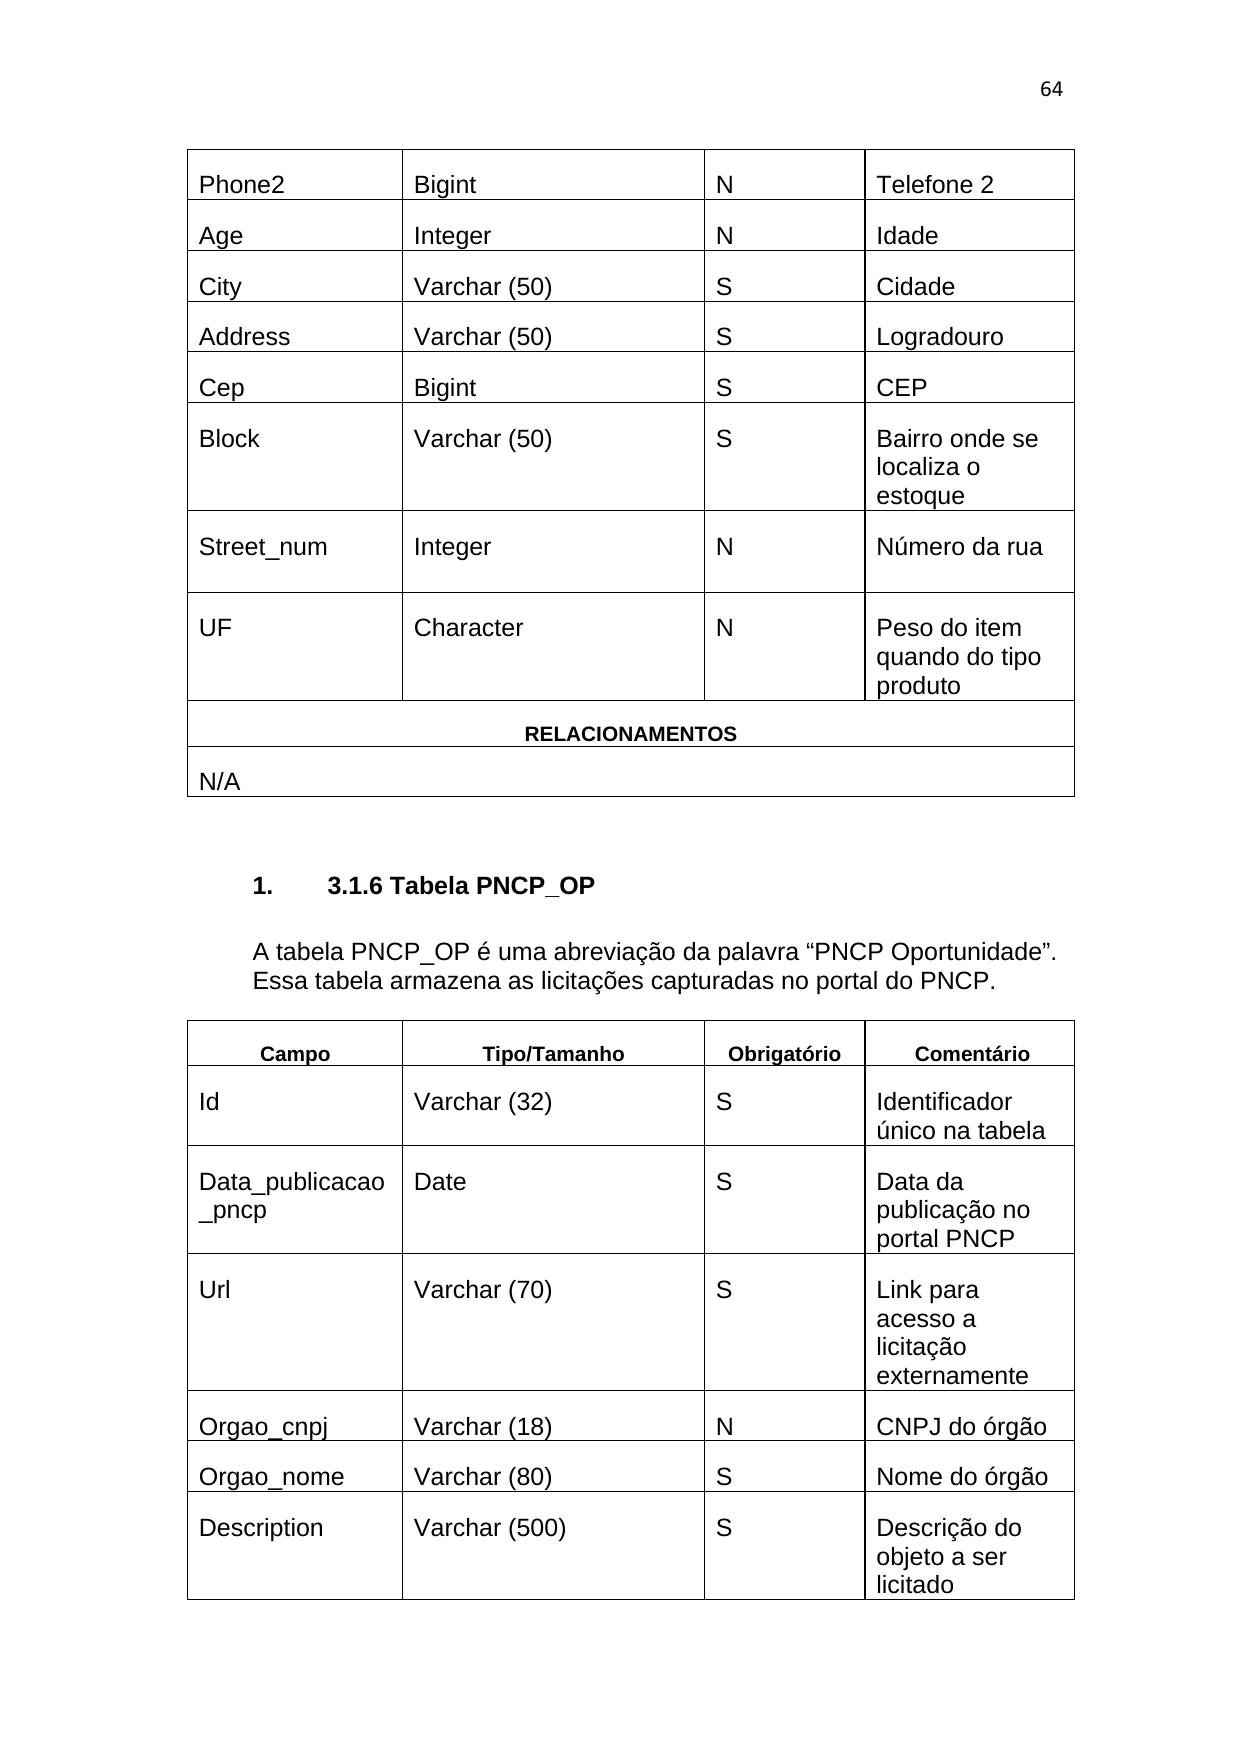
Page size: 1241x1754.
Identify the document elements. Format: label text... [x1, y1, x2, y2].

table_cell Bigint [403, 150, 704, 199]
table_cell N [705, 200, 864, 250]
table_cell S [705, 1441, 864, 1491]
table_cell Bigint [403, 352, 704, 402]
table_cell S [705, 1492, 864, 1599]
table_cell Description [188, 1492, 402, 1599]
table_cell Varchar (50) [403, 251, 704, 301]
subtitle A tabela PNCP_OP é uma abreviação da palavra “PNCP Oportunidade”. Essa tabela armazena as licitações capturadas no portal do PNCP. [252, 937, 1063, 994]
table_cell UF [188, 593, 402, 700]
table_cell N/A [188, 747, 1074, 796]
table_cell Orgao_cnpj [188, 1391, 402, 1440]
table_cell RELACIONAMENTOS [188, 701, 1074, 746]
table_cell Cidade [866, 251, 1074, 301]
table_cell Character [403, 593, 704, 700]
table_cell Peso do item quando do tipo produto [866, 593, 1074, 700]
table_cell Varchar (70) [403, 1254, 704, 1390]
table_cell Phone2 [188, 150, 402, 199]
table_cell Varchar (80) [403, 1441, 704, 1491]
table_cell Cep [188, 352, 402, 402]
table_cell Age [188, 200, 402, 250]
table_header Obrigatório [705, 1021, 864, 1065]
table_cell Data da publicação no portal PNCP [866, 1146, 1074, 1253]
subtitle 3.1.6 Tabela PNCP_OP [252, 871, 1063, 899]
table_cell City [188, 251, 402, 301]
table_cell S [705, 1146, 864, 1253]
table_cell Data_publicacao_pncp [188, 1146, 402, 1253]
table_cell Varchar (50) [403, 403, 704, 510]
table_cell Número da rua [866, 511, 1074, 592]
table_cell Varchar (32) [403, 1066, 704, 1145]
table_cell Integer [403, 200, 704, 250]
table_cell Link para acesso a licitação externamente [866, 1254, 1074, 1390]
table_cell S [705, 403, 864, 510]
table_cell Descrição do objeto a ser licitado [866, 1492, 1074, 1599]
table_cell S [705, 352, 864, 402]
table_cell N [705, 511, 864, 592]
table_cell Url [188, 1254, 402, 1390]
table_cell Telefone 2 [866, 150, 1074, 199]
table_cell CEP [866, 352, 1074, 402]
table_cell Varchar (50) [403, 302, 704, 351]
table_cell Integer [403, 511, 704, 592]
table_header Tipo/Tamanho [403, 1021, 704, 1065]
table_cell S [705, 251, 864, 301]
table_cell Nome do órgão [866, 1441, 1074, 1491]
table_cell Orgao_nome [188, 1441, 402, 1491]
table_cell Address [188, 302, 402, 351]
table_cell Idade [866, 200, 1074, 250]
table_cell Block [188, 403, 402, 510]
table_cell S [705, 1254, 864, 1390]
table_cell Logradouro [866, 302, 1074, 351]
table_cell N [705, 1391, 864, 1440]
table_cell N [705, 150, 864, 199]
table_cell Identificador único na tabela [866, 1066, 1074, 1145]
table_cell N [705, 593, 864, 700]
table_cell S [705, 302, 864, 351]
table_header Comentário [866, 1021, 1074, 1065]
table_cell Date [403, 1146, 704, 1253]
table_cell Street_num [188, 511, 402, 592]
table_cell Varchar (500) [403, 1492, 704, 1599]
table_cell S [705, 1066, 864, 1145]
table_cell Bairro onde se localiza o estoque [866, 403, 1074, 510]
table_cell Id [188, 1066, 402, 1145]
table_cell CNPJ do órgão [866, 1391, 1074, 1440]
table_header Campo [188, 1021, 402, 1065]
table_cell Varchar (18) [403, 1391, 704, 1440]
